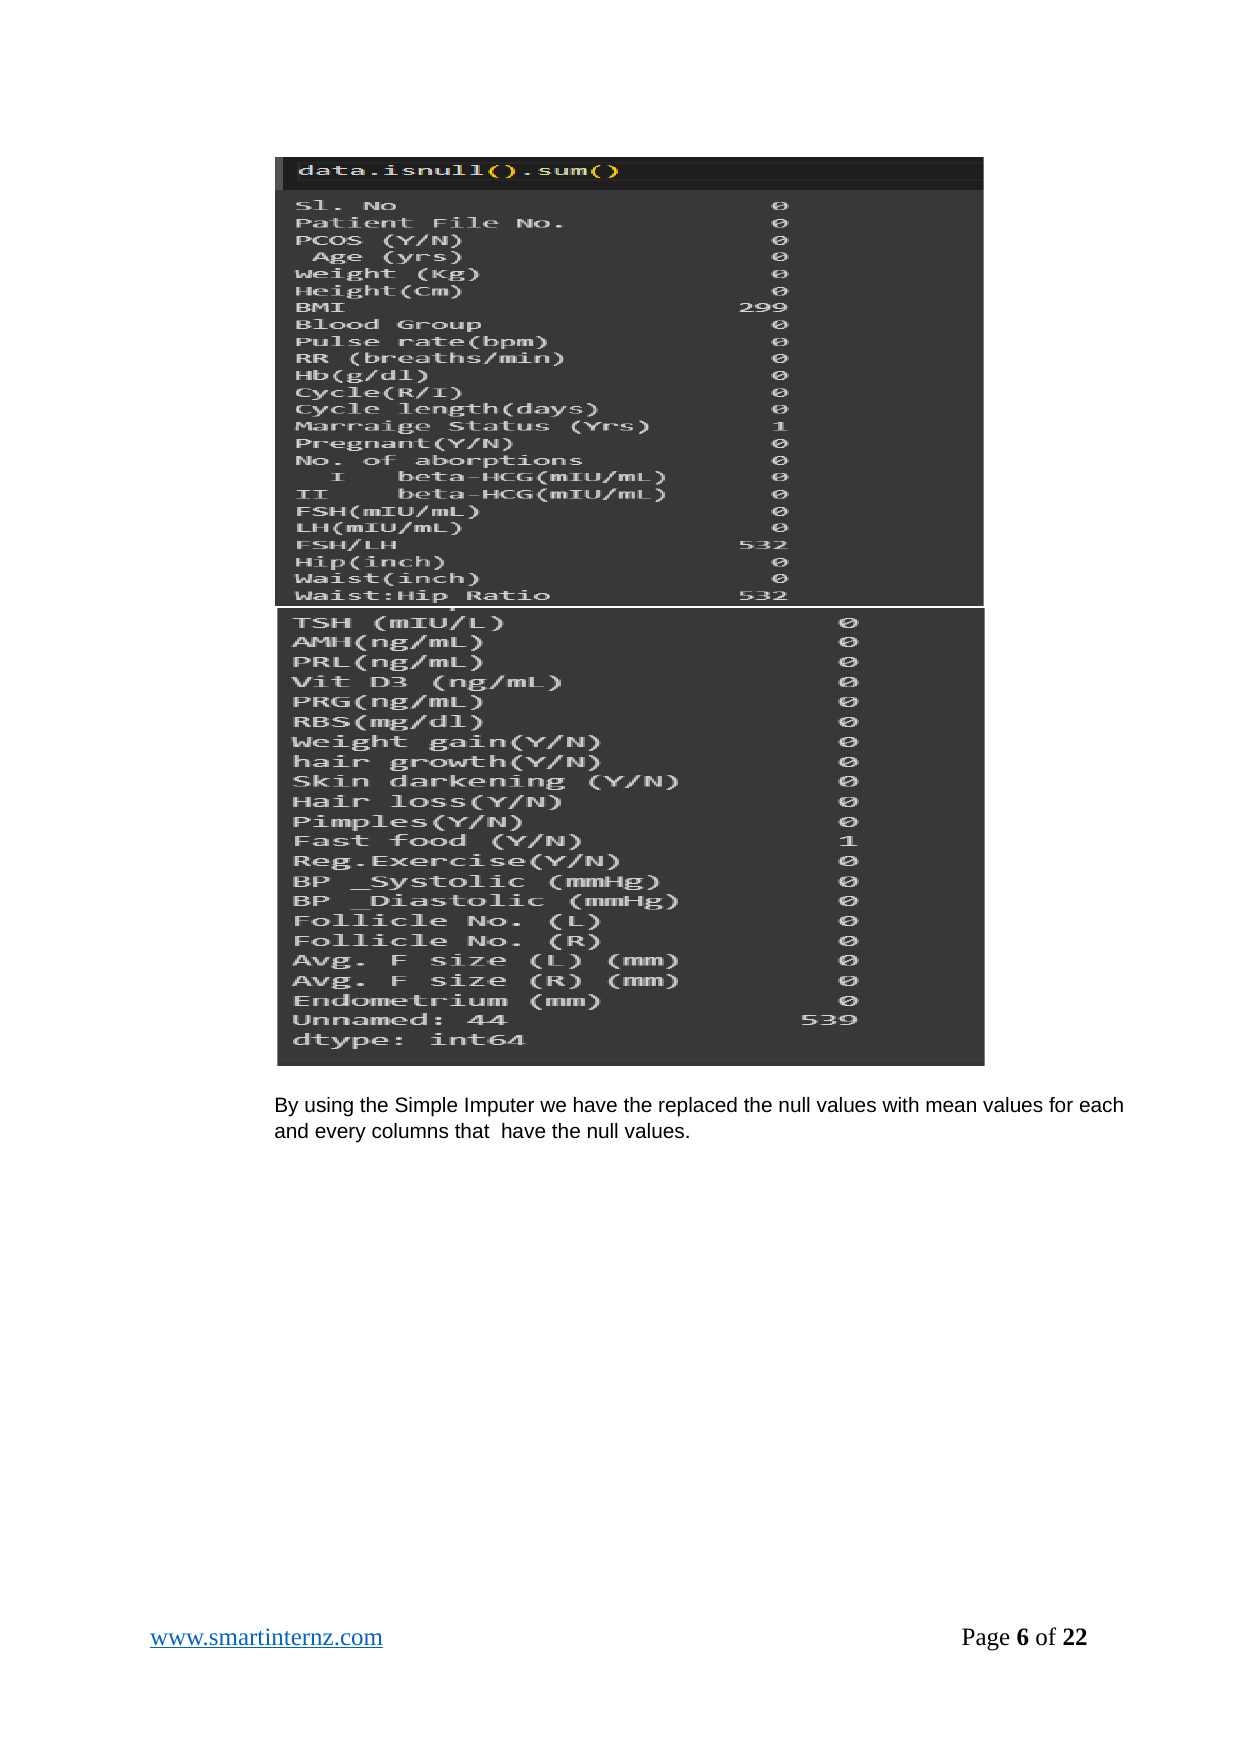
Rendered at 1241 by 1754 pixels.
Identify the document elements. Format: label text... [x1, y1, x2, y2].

picture [275, 157, 984, 606]
text By using the Simple Imputer we have the replaced the null values with mean values for each and every columns that have the null values. [274, 1093, 1163, 1143]
picture [277, 608, 985, 1066]
